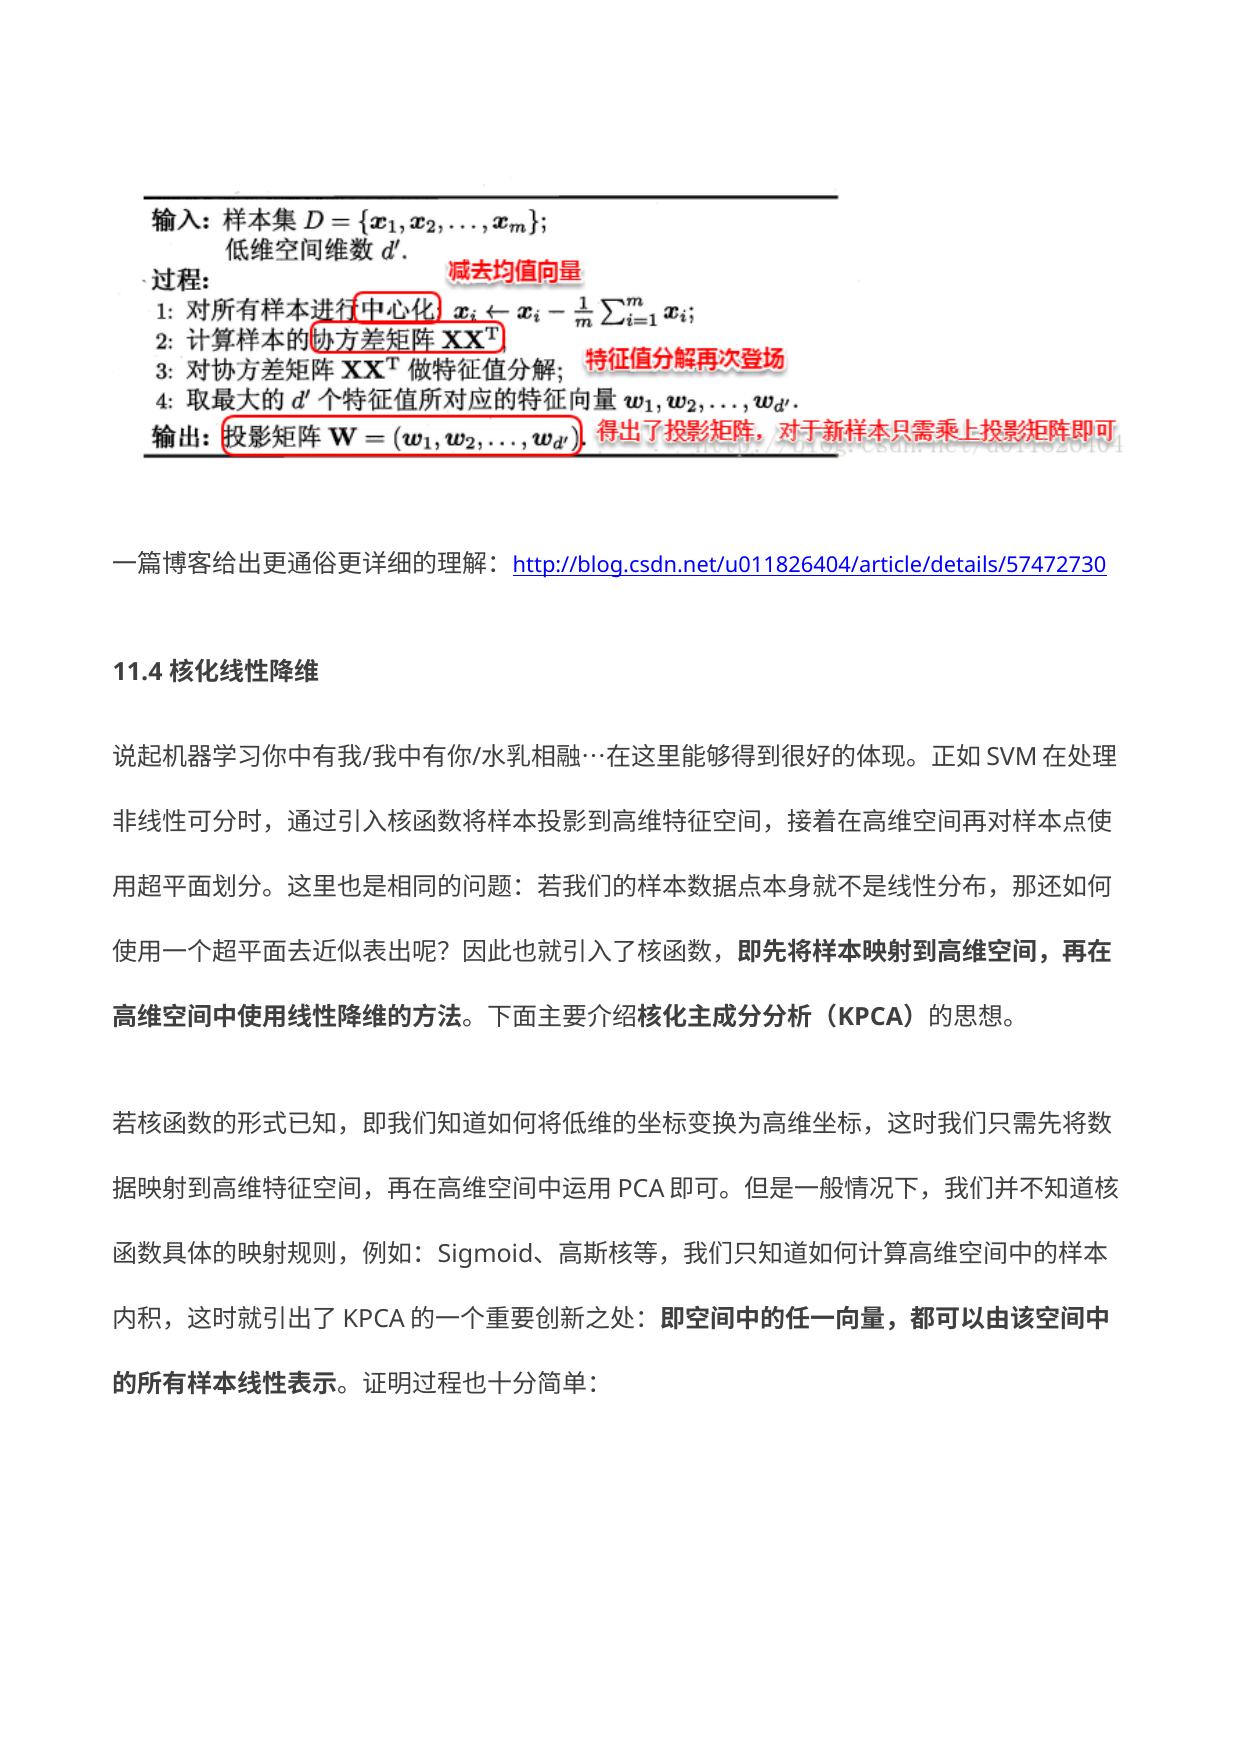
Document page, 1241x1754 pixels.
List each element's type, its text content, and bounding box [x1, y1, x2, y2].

picture [112, 177, 1141, 472]
subtitle 11.4 核化线性降维 [112, 637, 1128, 702]
text 一篇博客给出更通俗更详细的理解：http://blog.csdn.net/u011826404/article/details/57472730 [112, 529, 1128, 594]
text 说起机器学习你中有我/我中有你/水乳相融…在这里能够得到很好的体现。正如SVM在处理非线性可分时，通过引入核函数将样本投影到高维特征空间，接着在高维空间再对样本点使用超平面划分。这里也是相同的问题：若我们的样本数据点本身就不是线性分布，那还如何使用一个超平面去近似表出呢？因此也就引入了核函数，即先将样本映射到高维空间，再在高维空间中使用线性降维的方法。下面主要介绍核化主成分分析（KPCA）的思想。 [112, 722, 1128, 1047]
text 若核函数的形式已知，即我们知道如何将低维的坐标变换为高维坐标，这时我们只需先将数据映射到高维特征空间，再在高维空间中运用PCA即可。但是一般情况下，我们并不知道核函数具体的映射规则，例如：Sigmoid、高斯核等，我们只知道如何计算高维空间中的样本内积，这时就引出了KPCA的一个重要创新之处：即空间中的任一向量，都可以由该空间中的所有样本线性表示。证明过程也十分简单： [112, 1089, 1128, 1414]
